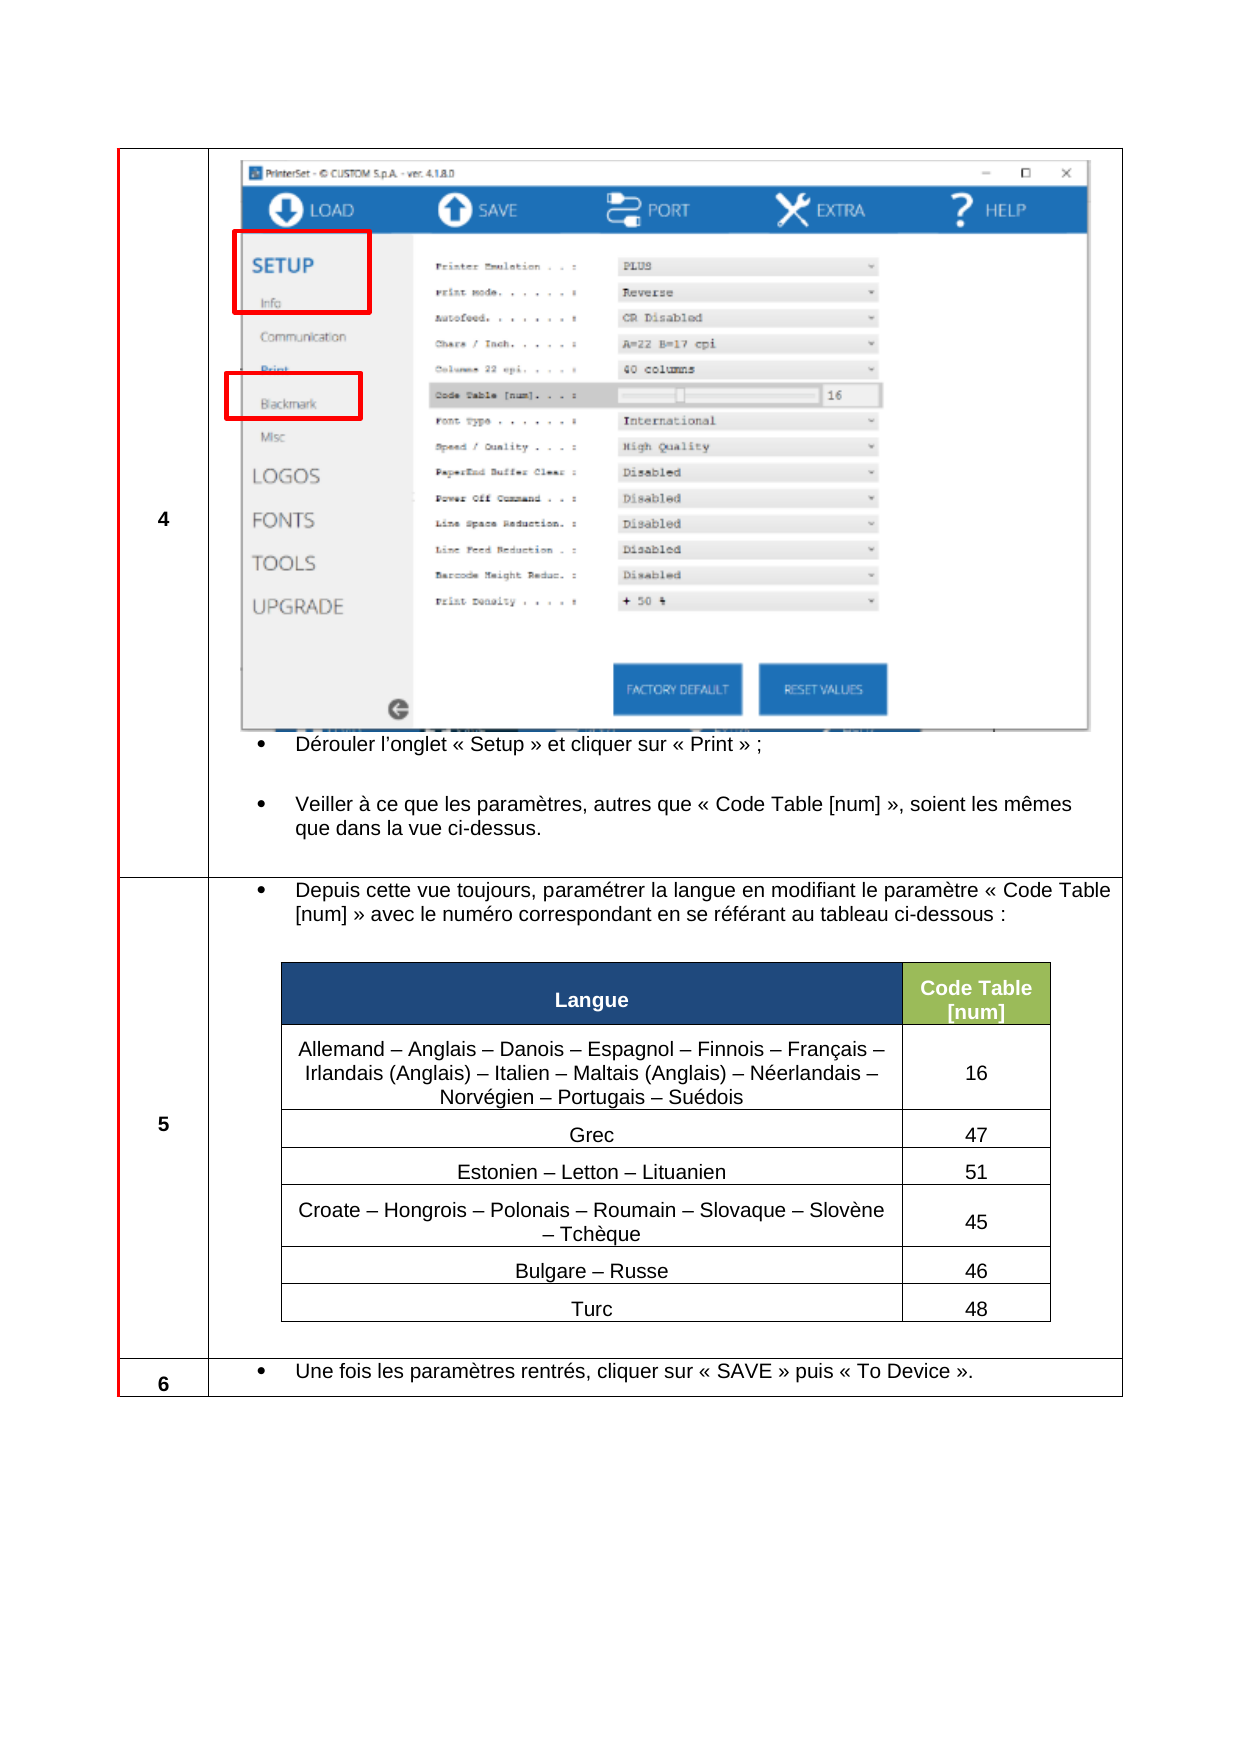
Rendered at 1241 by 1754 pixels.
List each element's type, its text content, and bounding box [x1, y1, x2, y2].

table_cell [209, 1359, 1122, 1396]
table_cell 5 [120, 878, 208, 1358]
table_cell 4 [120, 149, 208, 877]
table_cell Dérouler l’onglet « Setup » et cliquer sur « Print » ; Veiller à ce que les paramètres, autres que « Code Table [num] », soient les mêmes que dans la vue ci-dessus. [209, 149, 1122, 877]
picture [240, 233, 367, 310]
table_cell 6 [120, 1359, 208, 1396]
table_cell Depuis cette vue toujours, paramétrer la langue en modifiant le paramètre « Code Table [num] » avec le numéro correspondant en se référant au tableau ci-dessous : [209, 878, 1122, 1358]
picture [240, 160, 1092, 732]
picture [240, 375, 358, 416]
